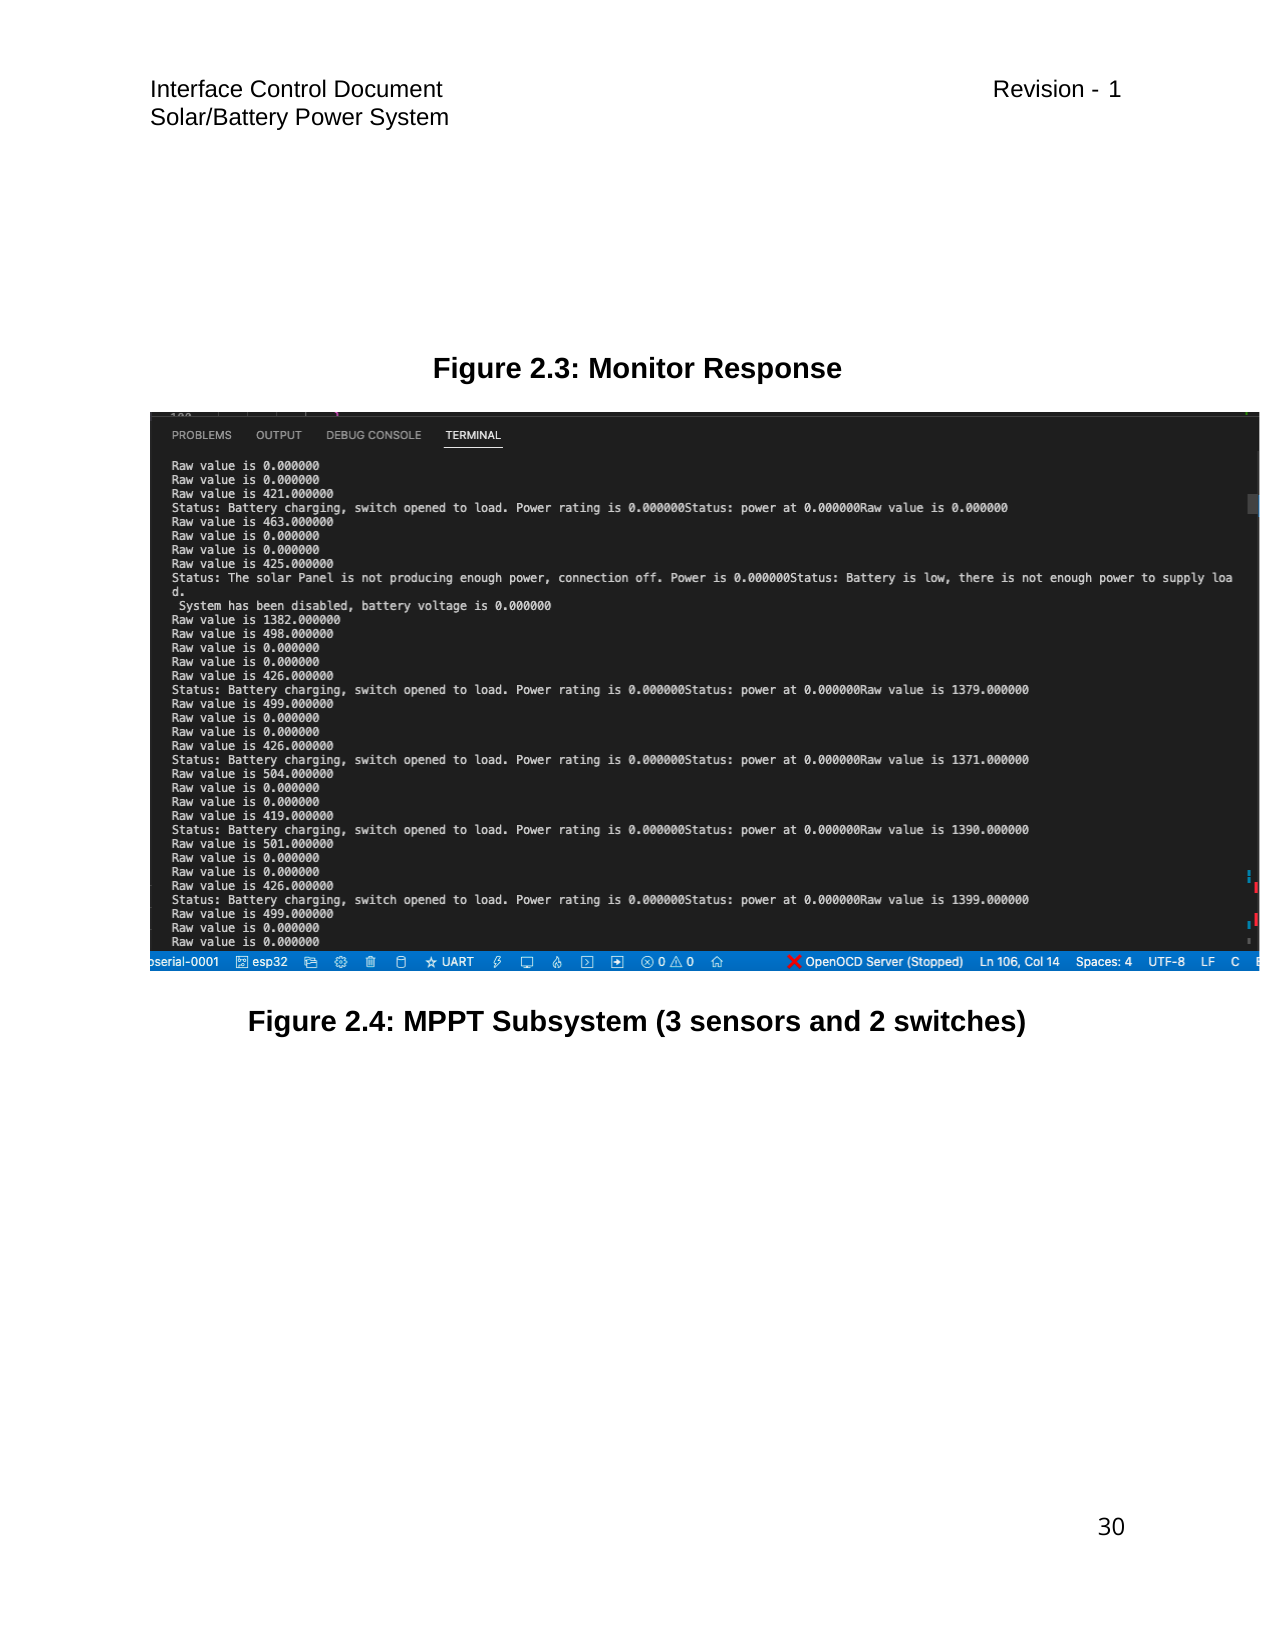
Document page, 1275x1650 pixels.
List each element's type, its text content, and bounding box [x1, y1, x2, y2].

picture [150, 412, 1260, 971]
text Figure 2.3: Monitor Response [150, 351, 1125, 385]
text Figure 2.4: MPPT Subsystem (3 sensors and 2 switches) [150, 1004, 1125, 1038]
